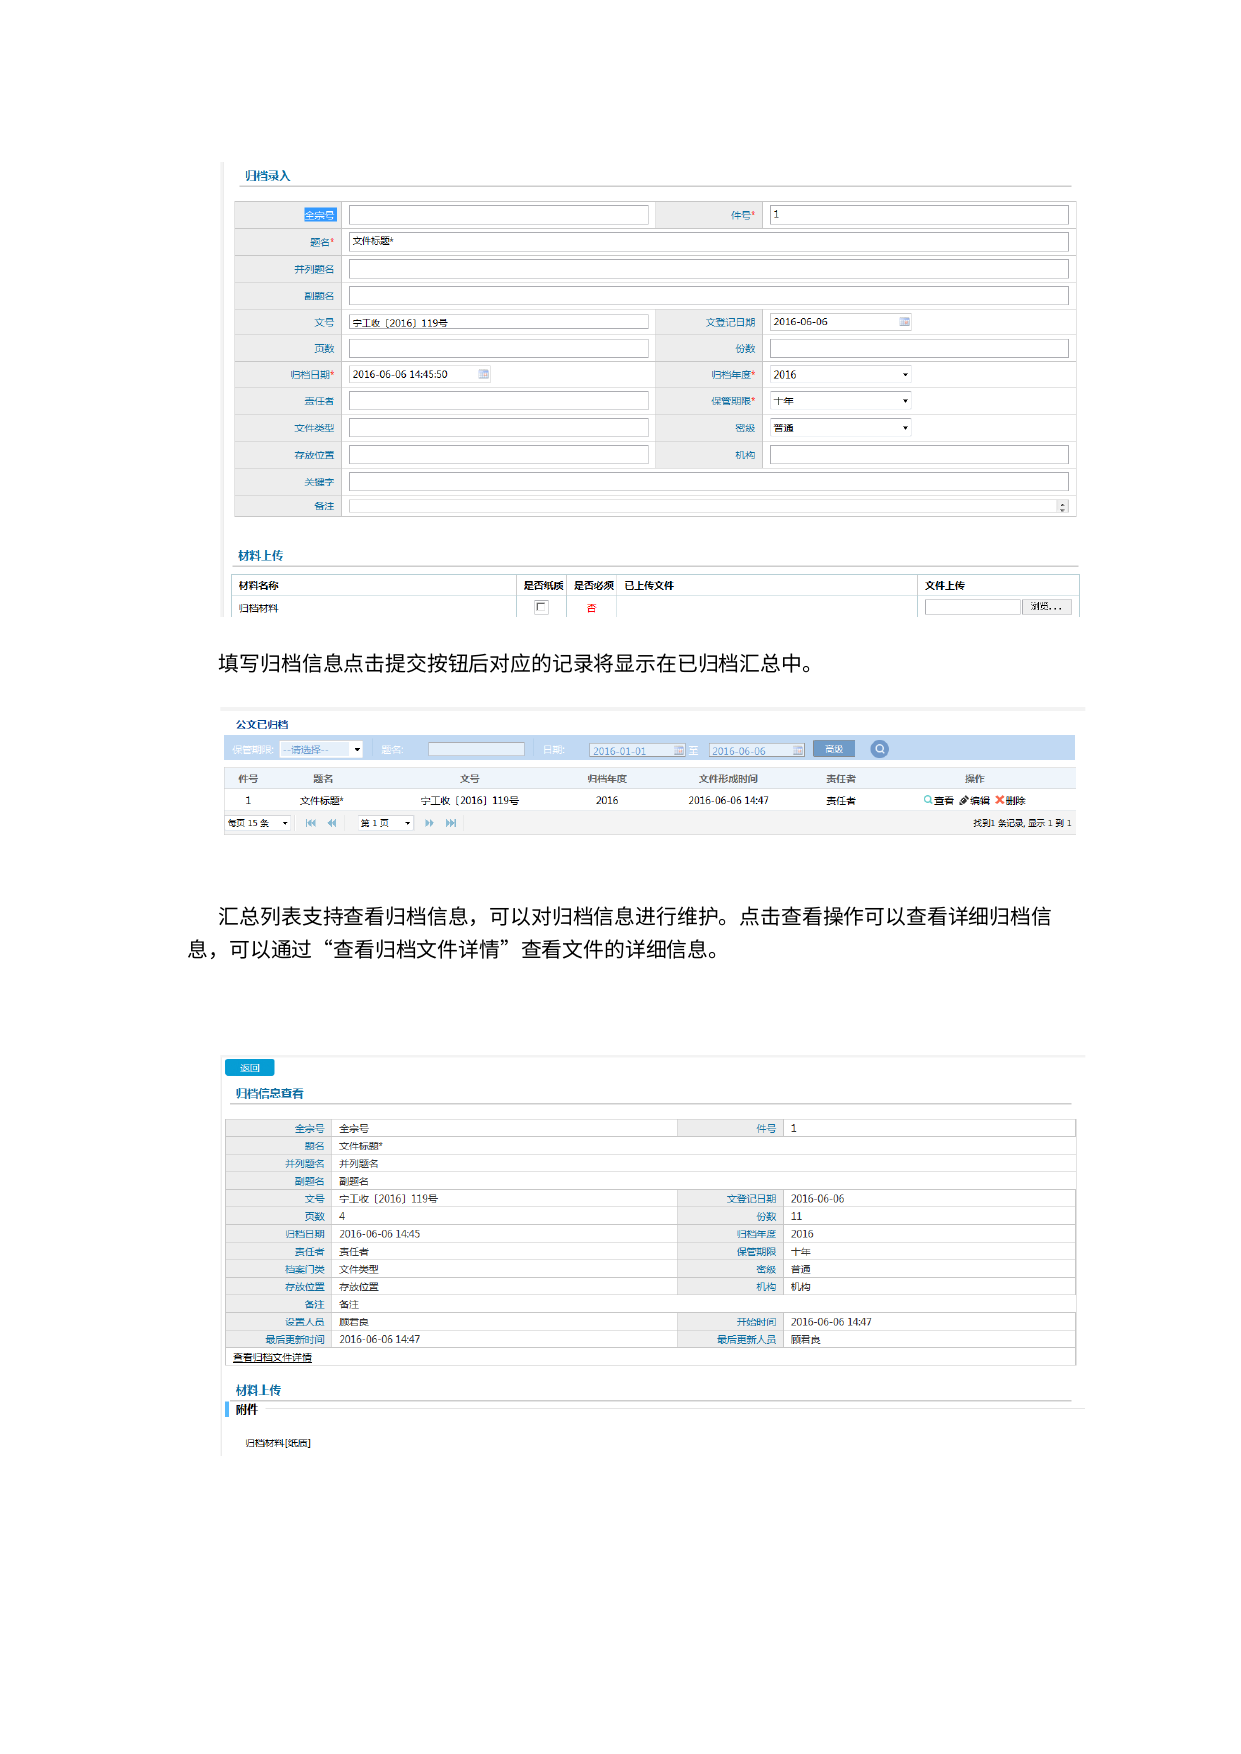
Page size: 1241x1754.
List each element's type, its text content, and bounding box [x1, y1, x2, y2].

picture [220, 162, 1086, 617]
text 汇总列表支持查看归档信息，可以对归档信息进行维护。点击查看操作可以查看详细归档信息，可以通过“查看归档文件详情”查看文件的详细信息。 [187, 899, 1053, 964]
picture [220, 1055, 1086, 1456]
picture [220, 707, 1086, 842]
text 填写归档信息点击提交按钮后对应的记录将显示在已归档汇总中。 [187, 646, 1053, 679]
